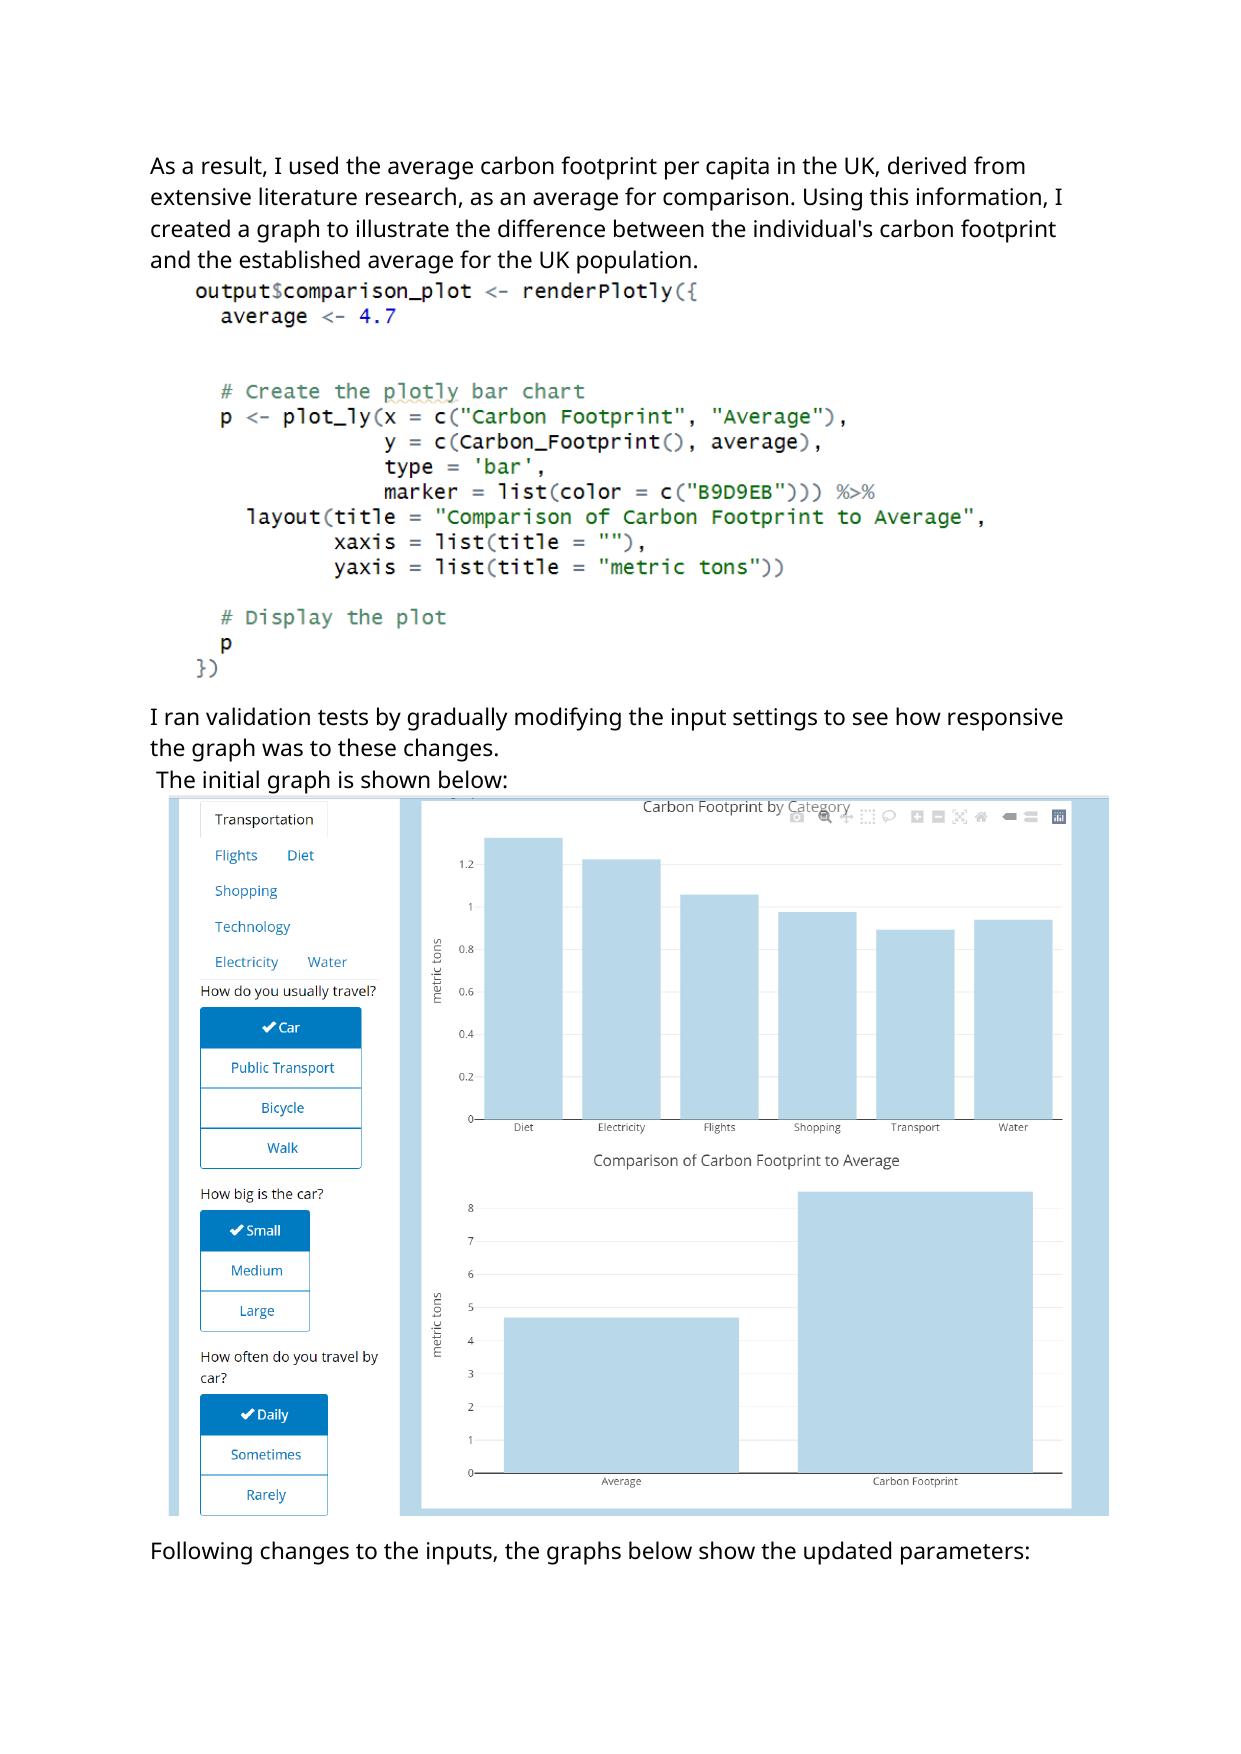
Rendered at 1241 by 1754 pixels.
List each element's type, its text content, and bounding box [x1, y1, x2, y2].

text As a result, I used the average carbon footprint per capita in the UK, derived from extensive literature research, as an average for comparison. Using this information, I created a graph to illustrate the difference between the individual's carbon footprint and the established average for the UK population. [150, 150, 1090, 275]
text The initial graph is shown below: [150, 764, 1090, 795]
text I ran validation tests by gradually modifying the input settings to see how responsive the graph was to these changes. [150, 701, 1090, 764]
text Following changes to the inputs, the graphs below show the updated parameters: [150, 1535, 1090, 1566]
